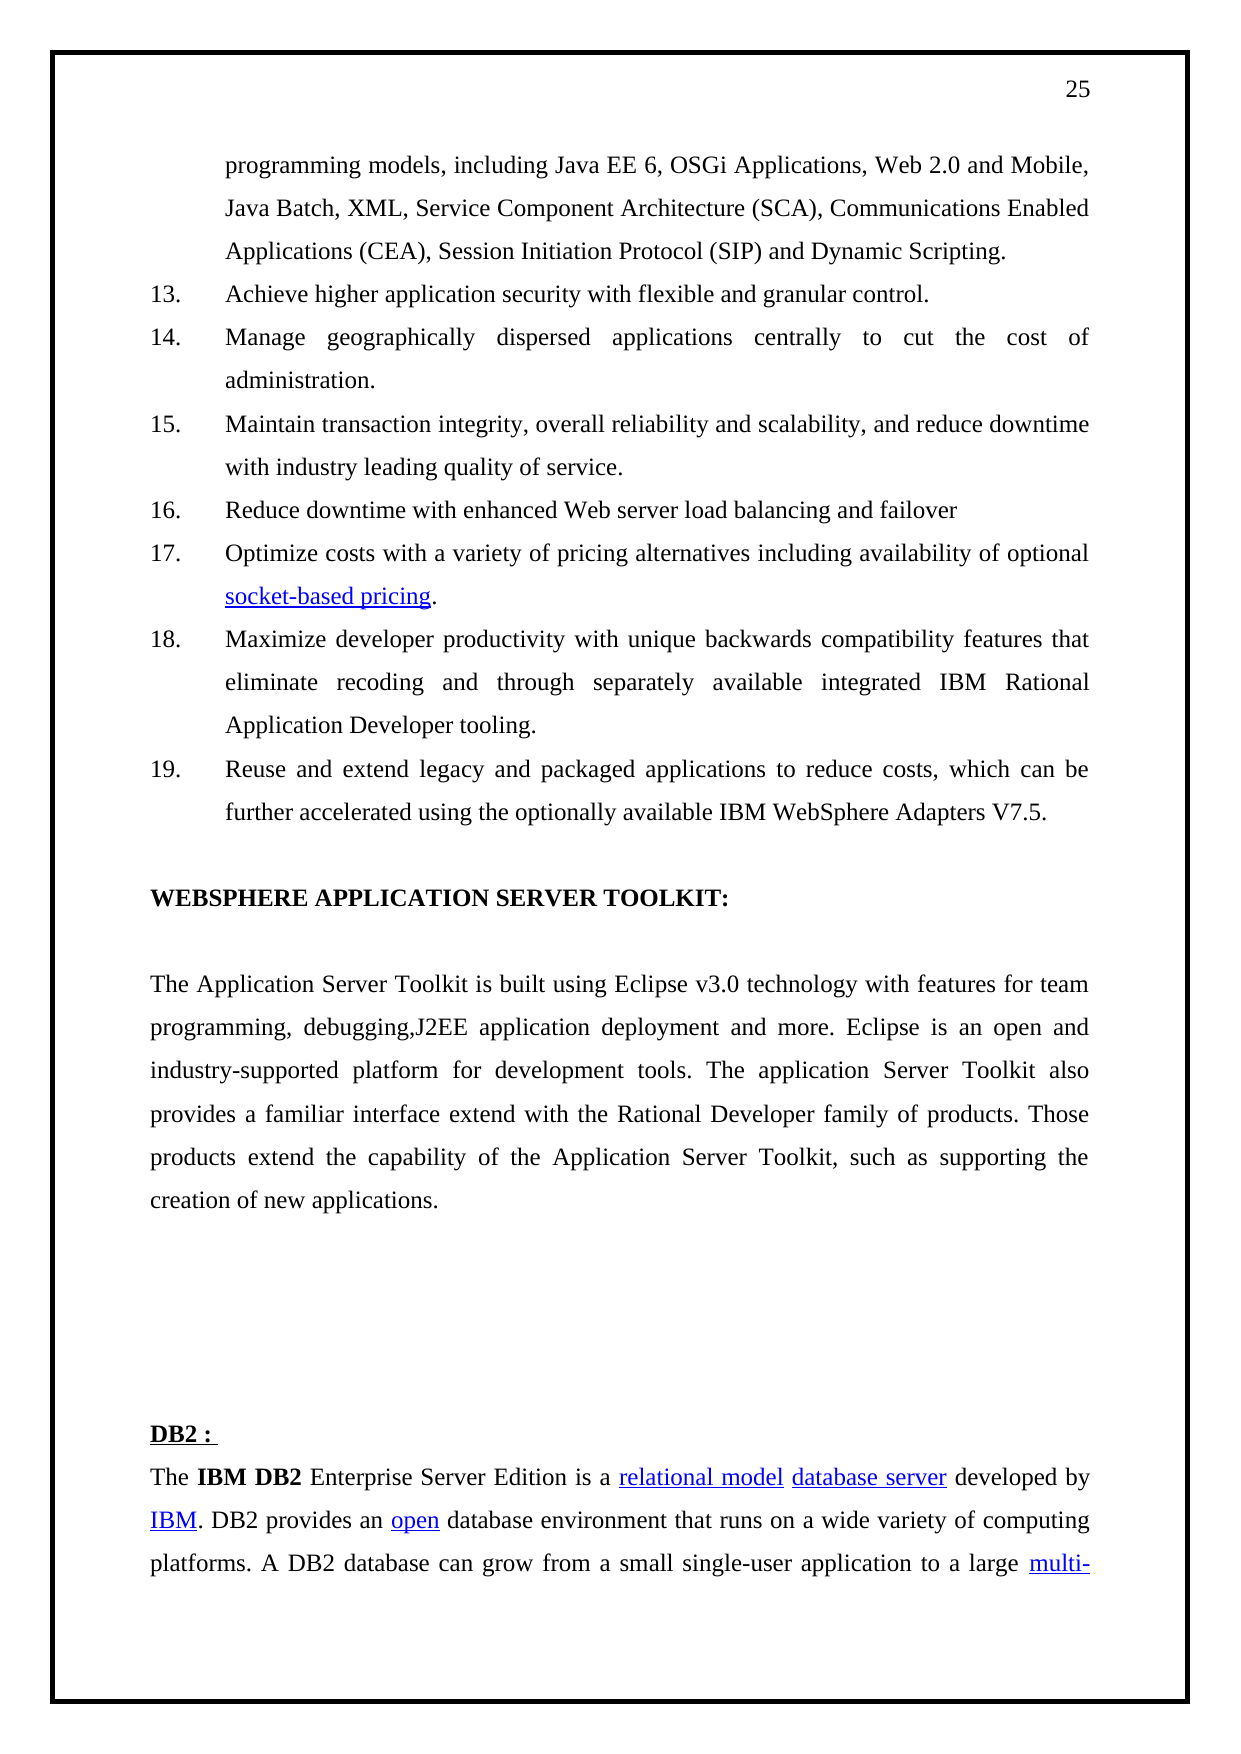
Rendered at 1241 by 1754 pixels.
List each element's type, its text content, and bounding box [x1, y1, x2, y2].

list Reuse and extend legacy and packaged applications to reduce costs, which can be further accelerated using the optionally available IBM WebSphere Adapters V7.5. [150, 754, 1090, 826]
list Achieve higher application security with flexible and granular control. [150, 279, 1090, 308]
list Optimize costs with a variety of pricing alternatives including availability of optional socket-based pricing. [150, 538, 1090, 610]
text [150, 1462, 1090, 1577]
text The Application Server Toolkit is built using Eclipse v3.0 technology with features for team programming, debugging,J2EE application deployment and more. Eclipse is an open and industry-supported platform for development tools. The application Server Toolkit also provides a familiar interface extend with the Rational Developer family of products. Those products extend the capability of the Application Server Toolkit, such as supporting the creation of new applications. [150, 969, 1090, 1214]
list Maximize developer productivity with unique backwards compatibility features that eliminate recoding and through separately available integrated IBM Rational Application Developer tooling. [150, 624, 1090, 739]
text WEBSPHERE APPLICATION SERVER TOOLKIT: [150, 883, 1090, 912]
list Maintain transaction integrity, overall reliability and scalability, and reduce downtime with industry leading quality of service. [150, 409, 1090, 481]
list Reduce downtime with enhanced Web server load balancing and failover [150, 495, 1090, 524]
list Manage geographically dispersed applications centrally to cut the cost of administration. [150, 322, 1090, 394]
text DB2 : [150, 1419, 1090, 1447]
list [150, 150, 1090, 265]
